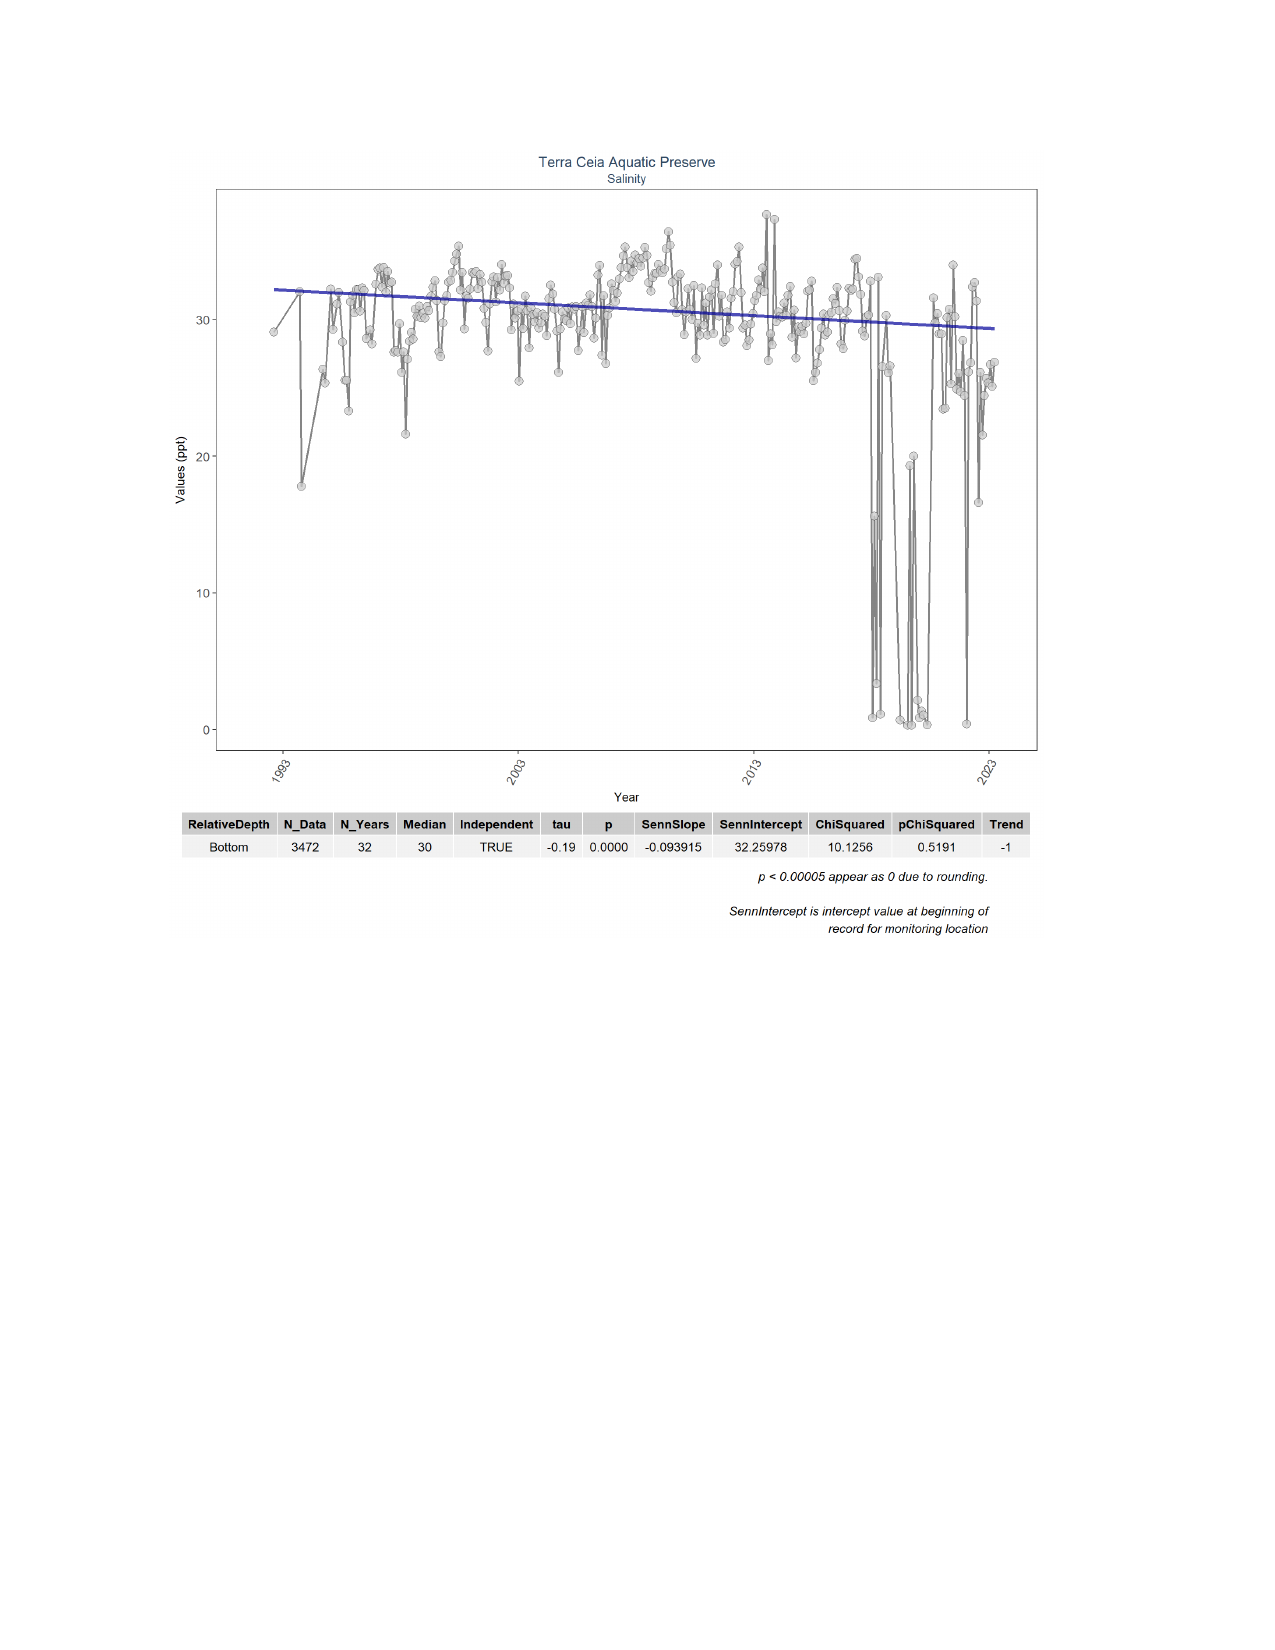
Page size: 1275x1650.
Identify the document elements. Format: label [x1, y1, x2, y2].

picture [168, 150, 1044, 938]
